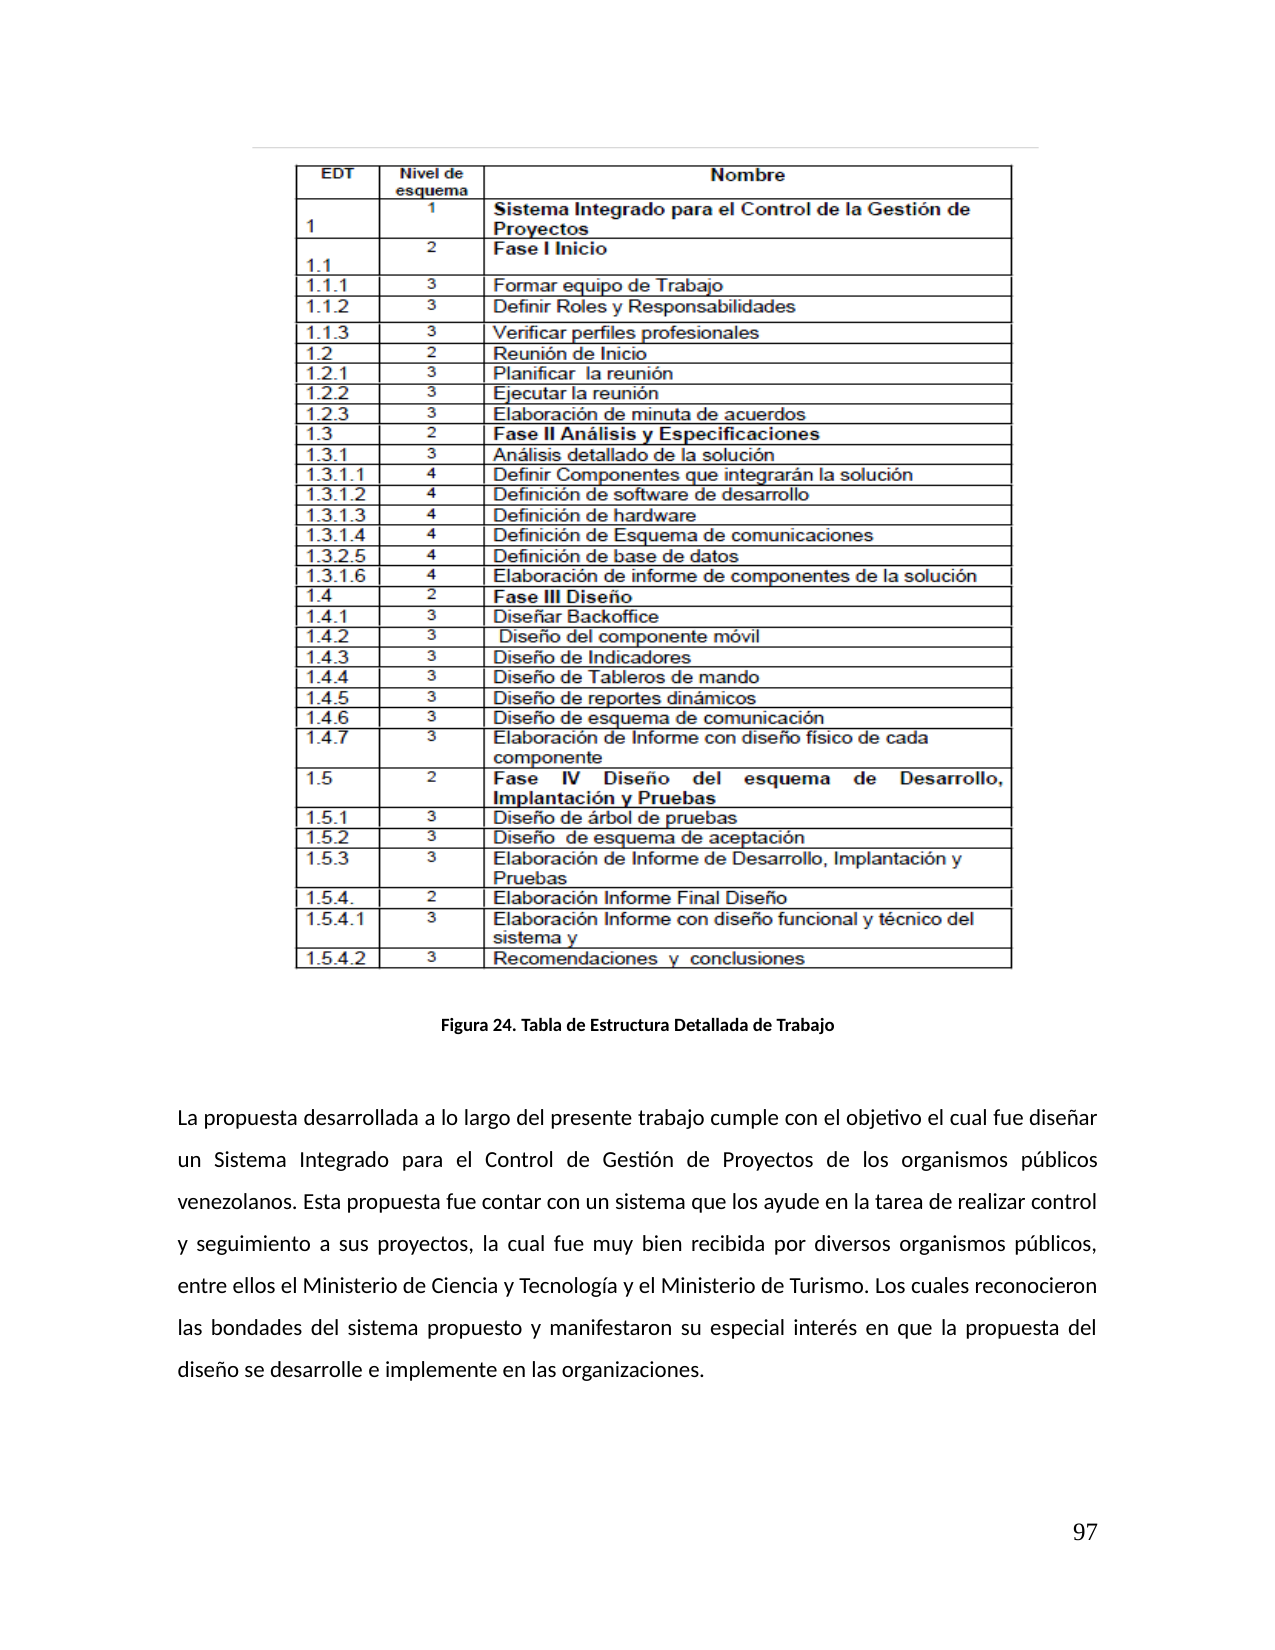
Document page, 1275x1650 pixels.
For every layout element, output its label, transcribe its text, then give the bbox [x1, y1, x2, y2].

text Figura 24. Tabla de Estructura Detallada de Trabajo [177, 1013, 1098, 1036]
picture [252, 147, 1039, 987]
text La propuesta desarrollada a lo largo del presente trabajo cumple con el objetivo el cual fue diseñar un Sistema Integrado para el Control de Gestión de Proyectos de los organismos públicos venezolanos. Esta propuesta fue contar con un sistema que los ayude en la tarea de realizar control y seguimiento a sus proyectos, la cual fue muy bien recibida por diversos organismos públicos, entre ellos el Ministerio de Ciencia y Tecnología y el Ministerio de Turismo. Los cuales reconocieron las bondades del sistema propuesto y manifestaron su especial interés en que la propuesta del diseño se desarrolle e implemente en las organizaciones. [177, 1103, 1098, 1383]
